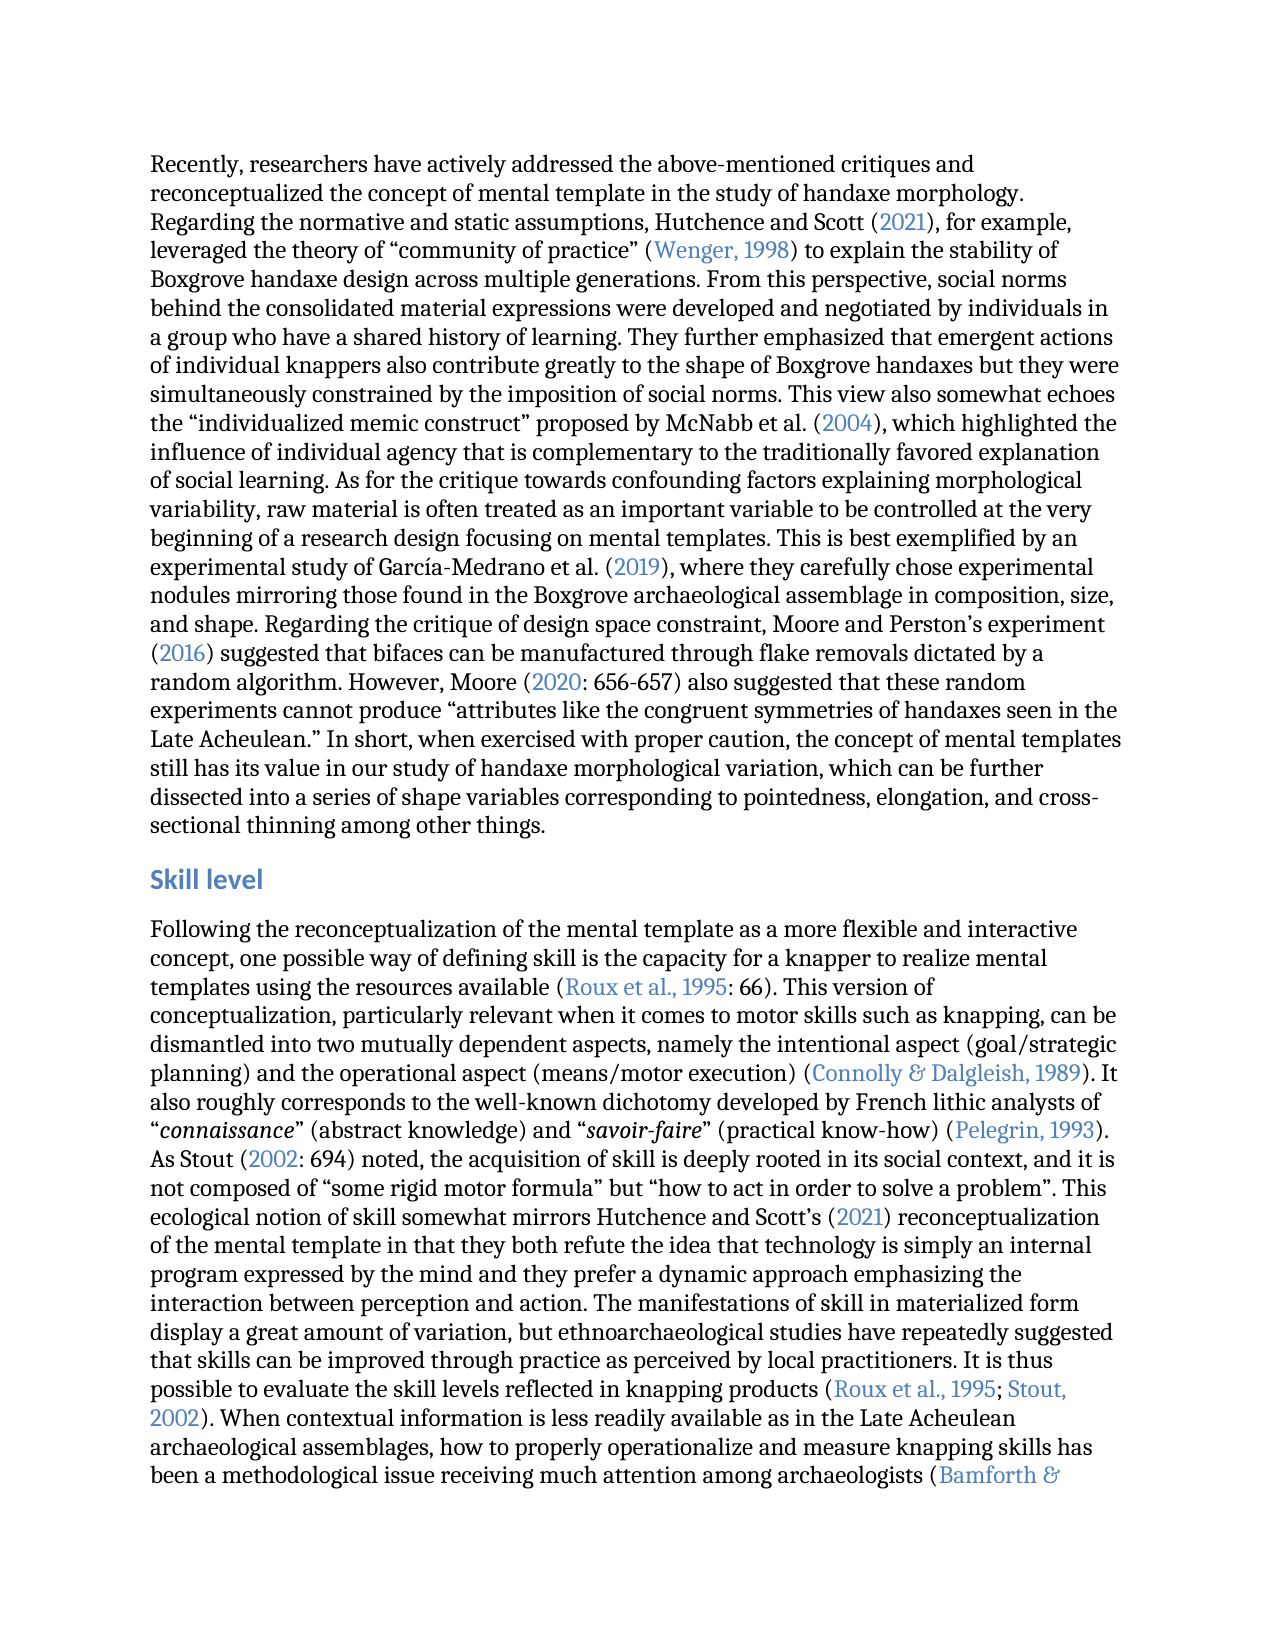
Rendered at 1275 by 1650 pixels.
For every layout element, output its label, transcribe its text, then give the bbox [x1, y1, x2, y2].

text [150, 915, 1125, 1490]
subtitle Skill level [150, 861, 1125, 896]
text Recently, researchers have actively addressed the above-mentioned critiques and reconceptualized the concept of mental template in the study of handaxe morphology. Regarding the normative and static assumptions, Hutchence and Scott (2021), for example, leveraged the theory of “community of practice” (Wenger, 1998) to explain the stability of Boxgrove handaxe design across multiple generations. From this perspective, social norms behind the consolidated material expressions were developed and negotiated by individuals in a group who have a shared history of learning. They further emphasized that emergent actions of individual knappers also contribute greatly to the shape of Boxgrove handaxes but they were simultaneously constrained by the imposition of social norms. This view also somewhat echoes the “individualized memic construct” proposed by McNabb et al. (2004), which highlighted the influence of individual agency that is complementary to the traditionally favored explanation of social learning. As for the critique towards confounding factors explaining morphological variability, raw material is often treated as an important variable to be controlled at the very beginning of a research design focusing on mental templates. This is best exemplified by an experimental study of García-Medrano et al. (2019), where they carefully chose experimental nodules mirroring those found in the Boxgrove archaeological assemblage in composition, size, and shape. Regarding the critique of design space constraint, Moore and Perston’s experiment (2016) suggested that bifaces can be manufactured through flake removals dictated by a random algorithm. However, Moore (2020: 656-657) also suggested that these random experiments cannot produce “attributes like the congruent symmetries of handaxes seen in the Late Acheulean.” In short, when exercised with proper caution, the concept of mental templates still has its value in our study of handaxe morphological variation, which can be further dissected into a series of shape variables corresponding to pointedness, elongation, and cross-sectional thinning among other things. [150, 150, 1125, 840]
